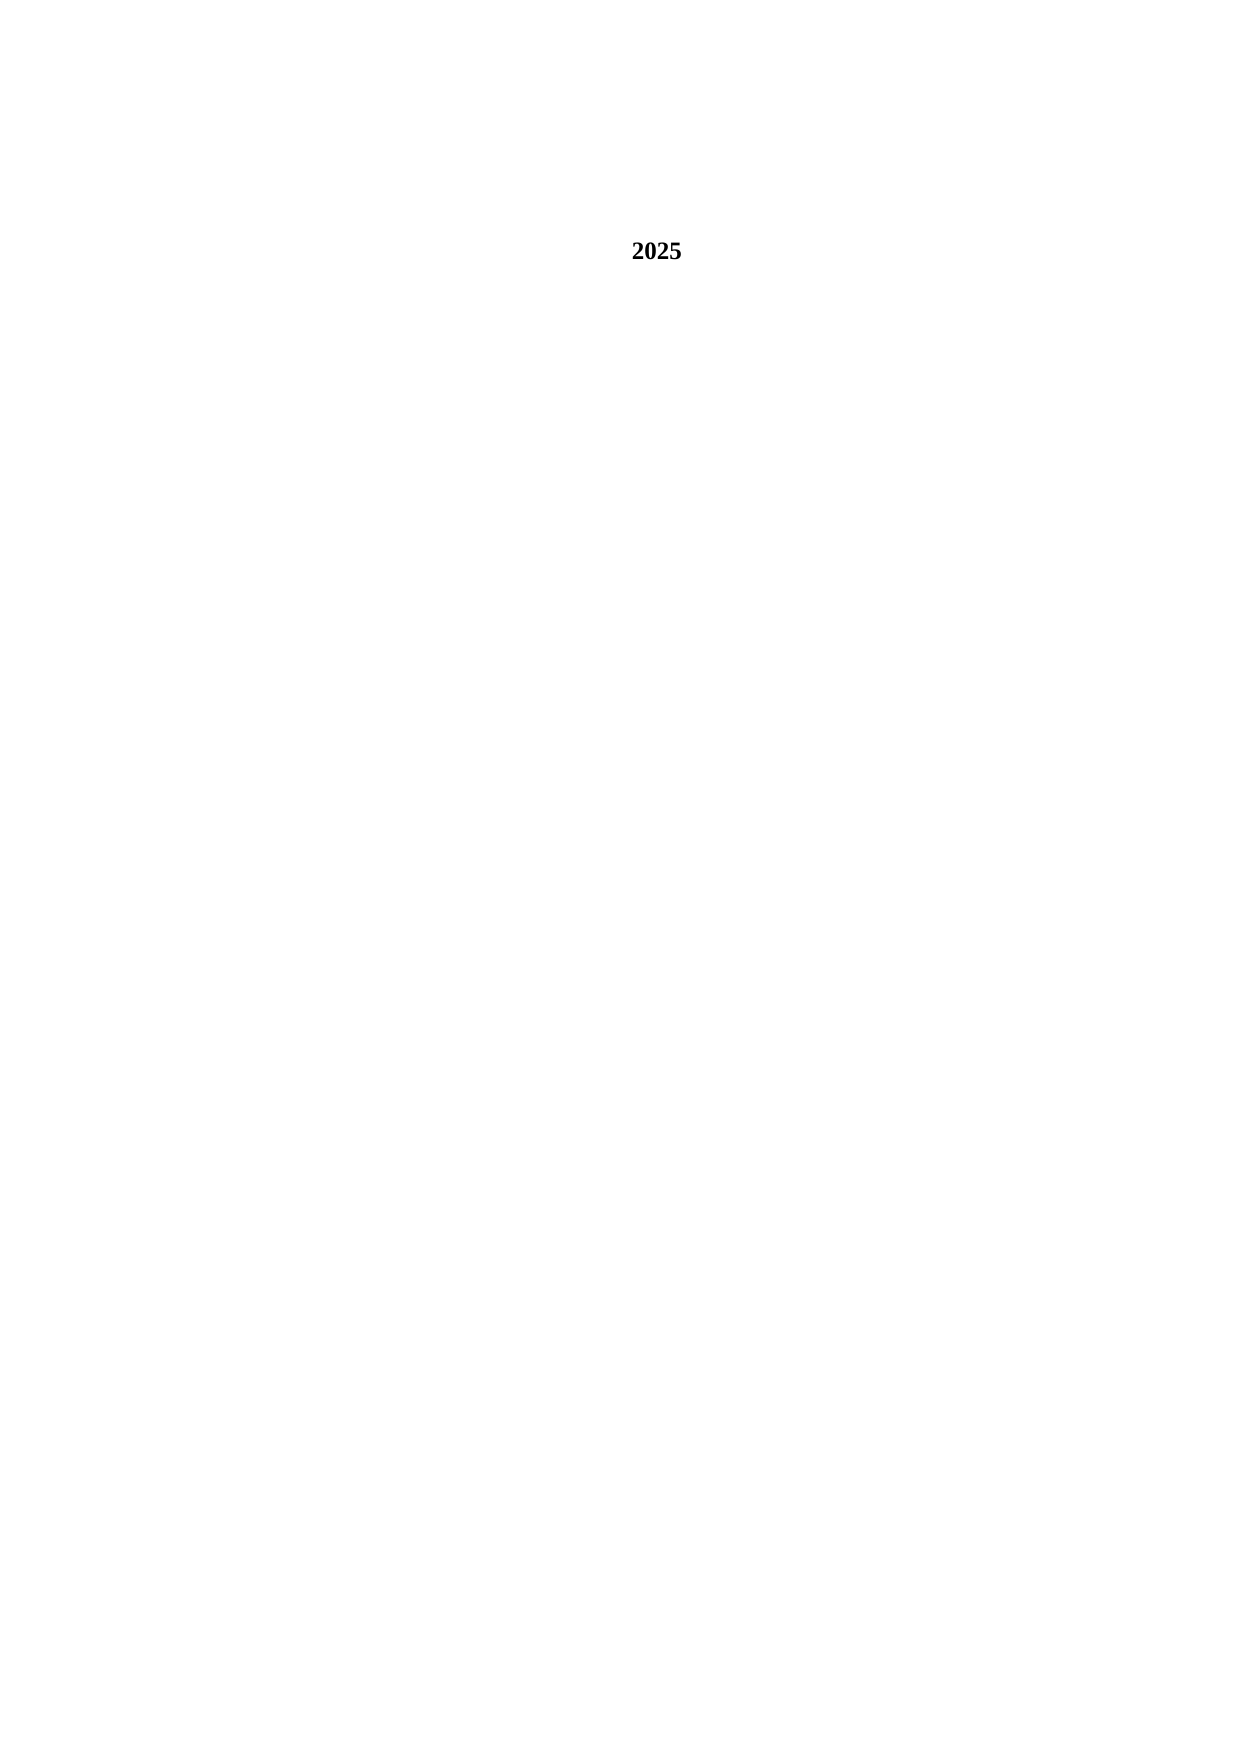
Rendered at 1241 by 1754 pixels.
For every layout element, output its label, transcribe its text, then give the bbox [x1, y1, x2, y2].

text 2025 [253, 236, 1060, 265]
